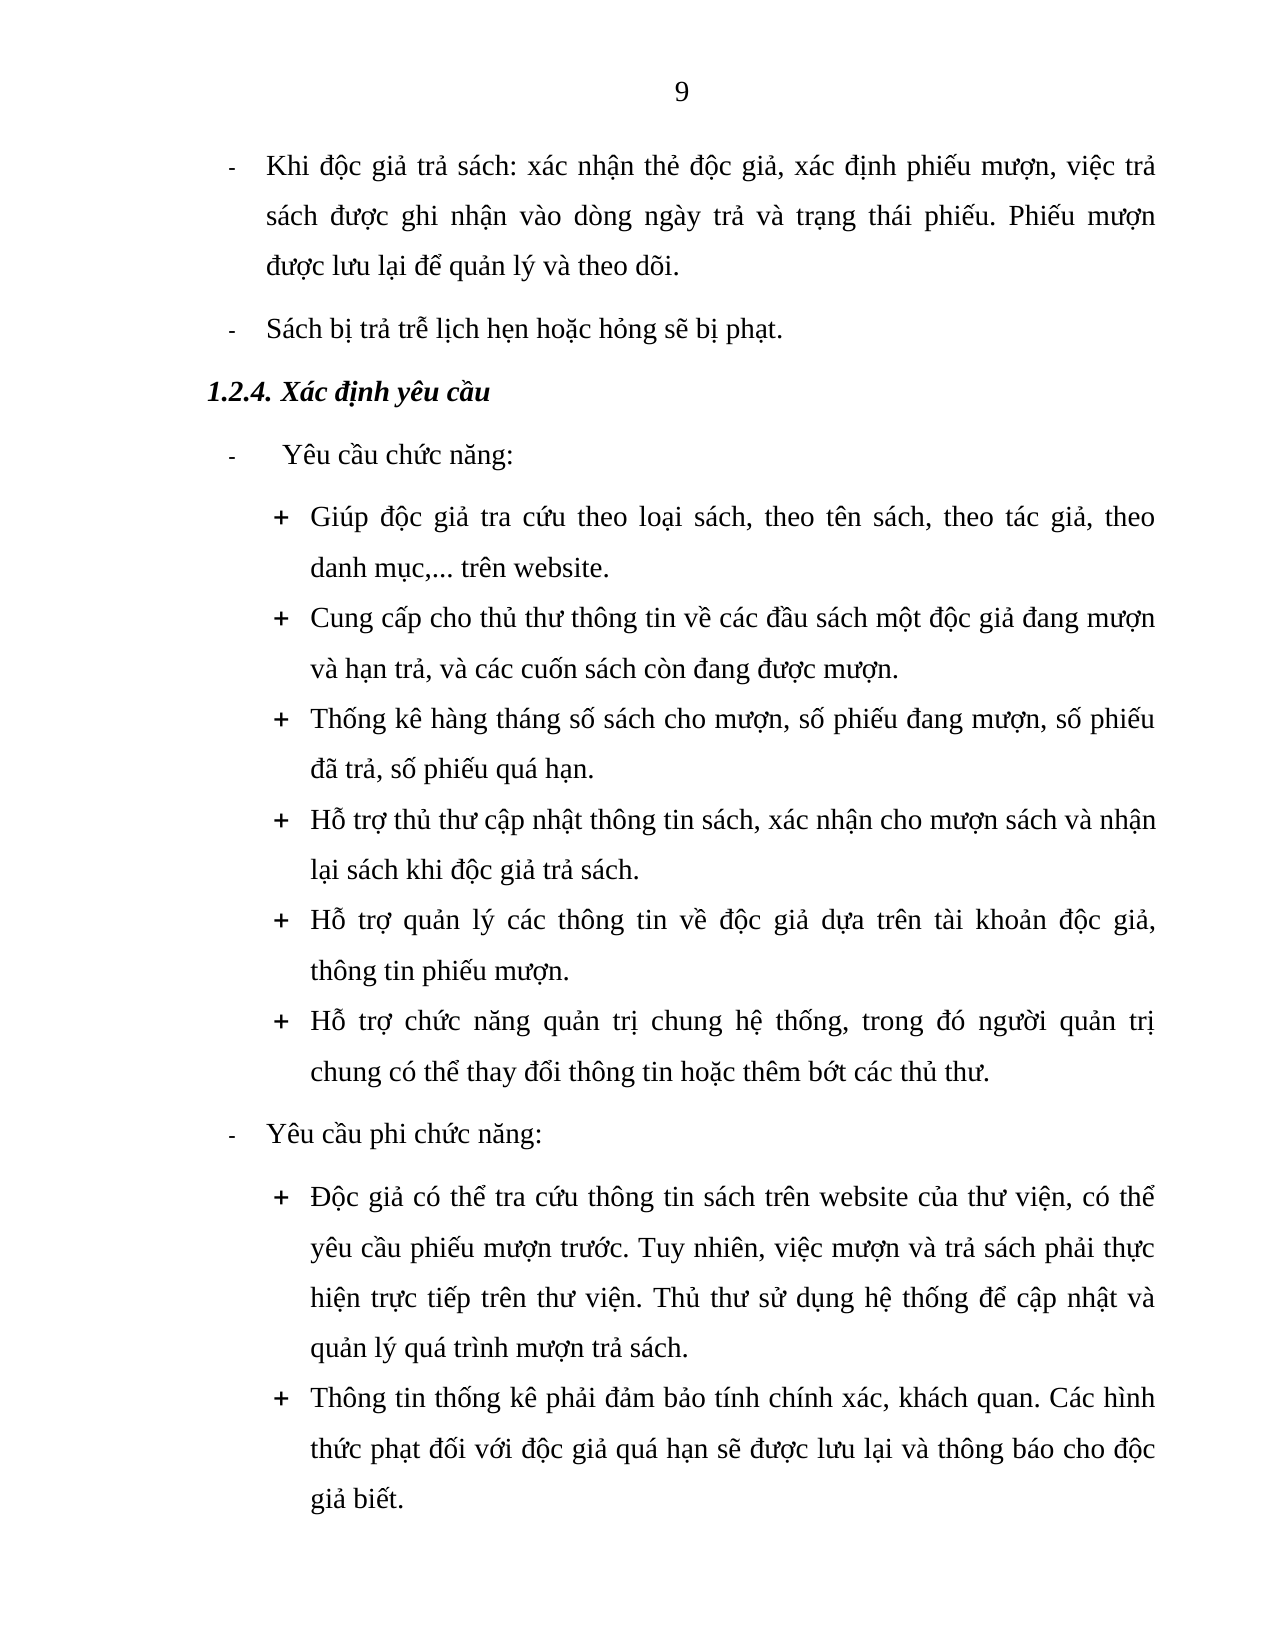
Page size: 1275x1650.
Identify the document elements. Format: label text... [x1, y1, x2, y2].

text Thông tin thống kê phải đảm bảo tính chính xác, khách quan. Các hình thức phạt đối với độc giả quá hạn sẽ được lưu lại và thông báo cho độc giả biết. [273, 1381, 1157, 1515]
text Hỗ trợ chức năng quản trị chung hệ thống, trong đó người quản trị chung có thể thay đổi thông tin hoặc thêm bớt các thủ thư. [273, 1003, 1157, 1087]
text Độc giả có thể tra cứu thông tin sách trên website của thư viện, có thể yêu cầu phiếu mượn trước. Tuy nhiên, việc mượn và trả sách phải thực hiện trực tiếp trên thư viện. Thủ thư sử dụng hệ thống để cập nhật và quản lý quá trình mượn trả sách. [273, 1179, 1157, 1364]
text Hỗ trợ thủ thư cập nhật thông tin sách, xác nhận cho mượn sách và nhận lại sách khi độc giả trả sách. [273, 802, 1157, 886]
text Thống kê hàng tháng số sách cho mượn, số phiếu đang mượn, số phiếu đã trả, số phiếu quá hạn. [273, 701, 1157, 785]
text Giúp độc giả tra cứu theo loại sách, theo tên sách, theo tác giả, theo danh mục,... trên website. [273, 499, 1157, 583]
text Hỗ trợ quản lý các thông tin về độc giả dựa trên tài khoản độc giả, thông tin phiếu mượn. [273, 902, 1157, 986]
text Yêu cầu phi chức năng: [228, 1116, 1157, 1150]
text Sách bị trả trễ lịch hẹn hoặc hỏng sẽ bị phạt. [228, 311, 1157, 345]
text Khi độc giả trả sách: xác nhận thẻ độc giả, xác định phiếu mượn, việc trả sách được ghi nhận vào dòng ngày trả và trạng thái phiếu. Phiếu mượn được lưu lại để quản lý và theo dõi. [228, 148, 1157, 282]
text Cung cấp cho thủ thư thông tin về các đầu sách một độc giả đang mượn và hạn trả, và các cuốn sách còn đang được mượn. [273, 600, 1157, 684]
text Yêu cầu chức năng: [228, 437, 1157, 470]
subtitle Xác định yêu cầu [207, 374, 1157, 407]
